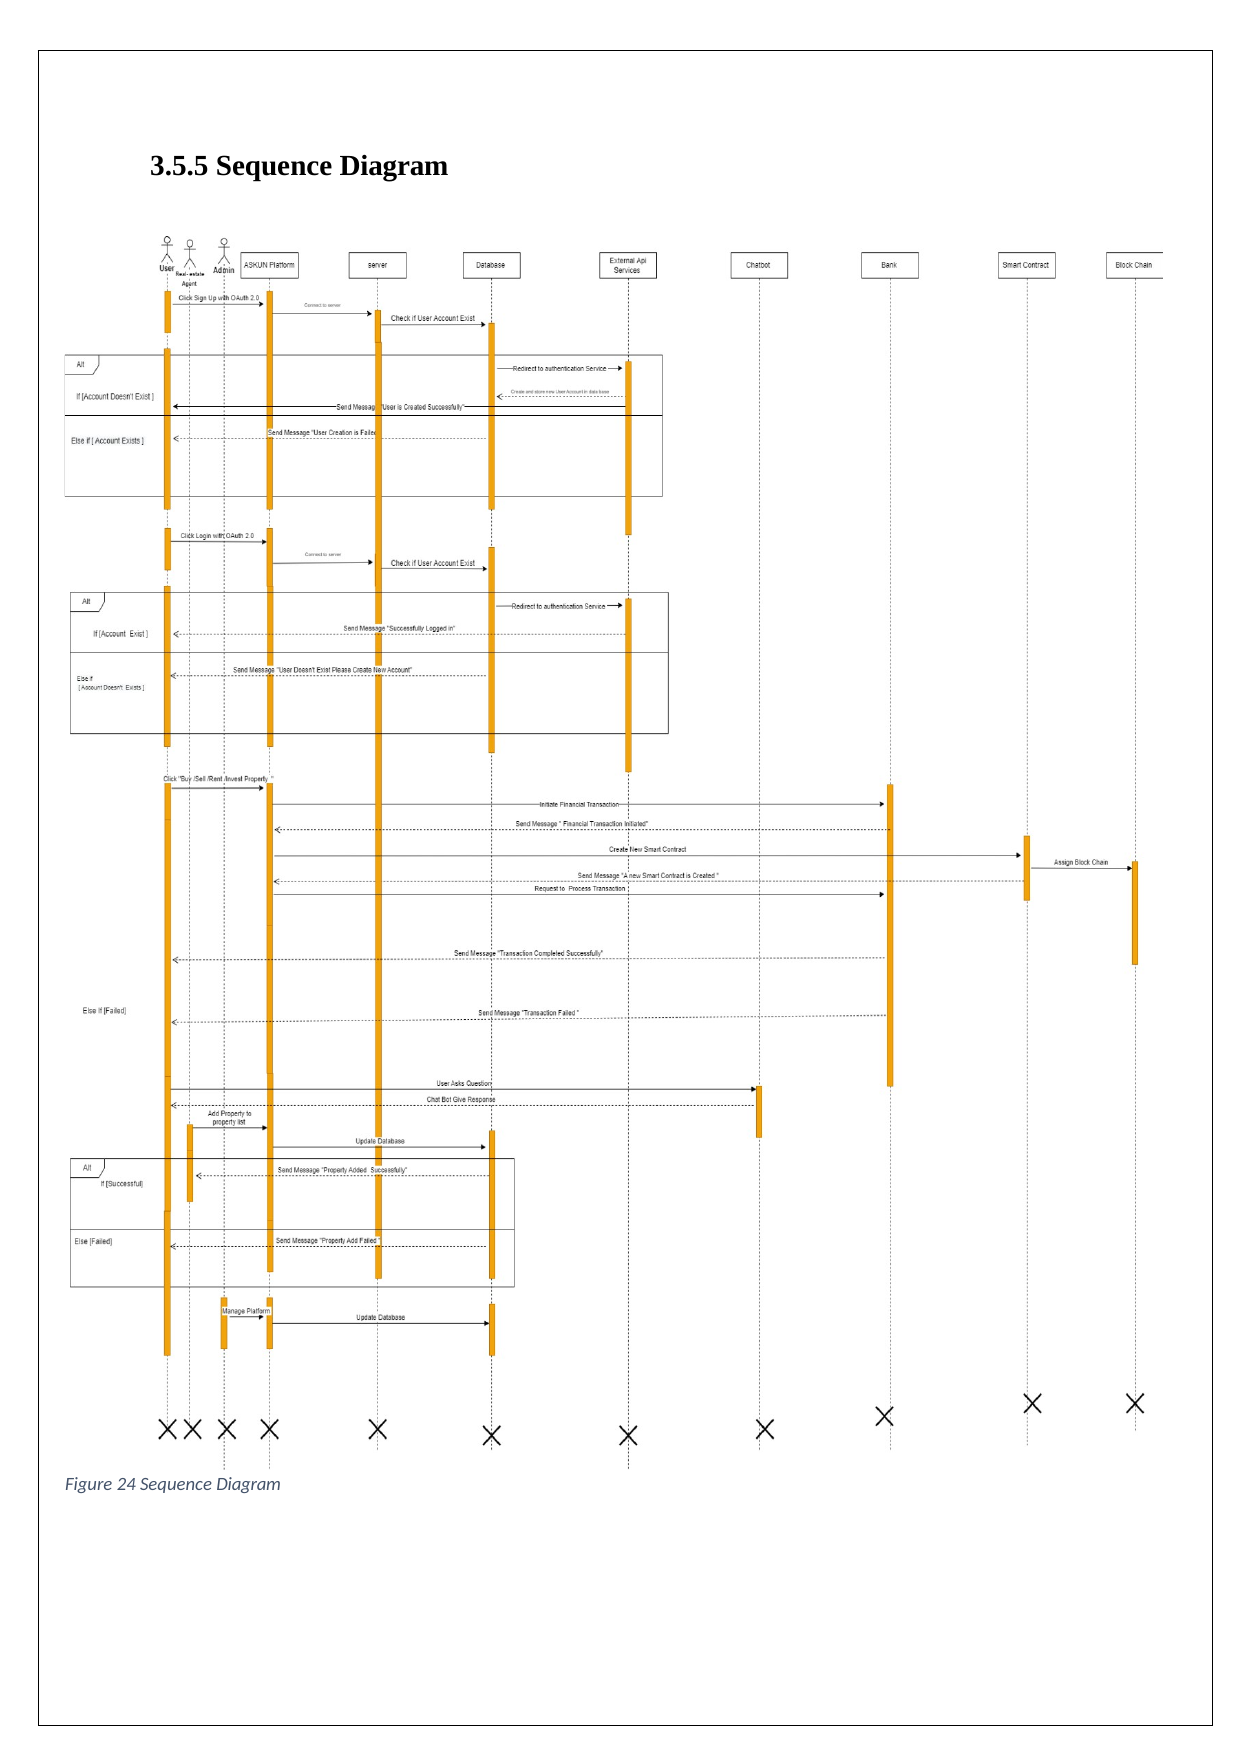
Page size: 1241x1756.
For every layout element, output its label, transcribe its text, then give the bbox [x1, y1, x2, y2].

subtitle 3.5.5 Sequence Diagram [150, 148, 1212, 182]
picture [64, 236, 1163, 1470]
